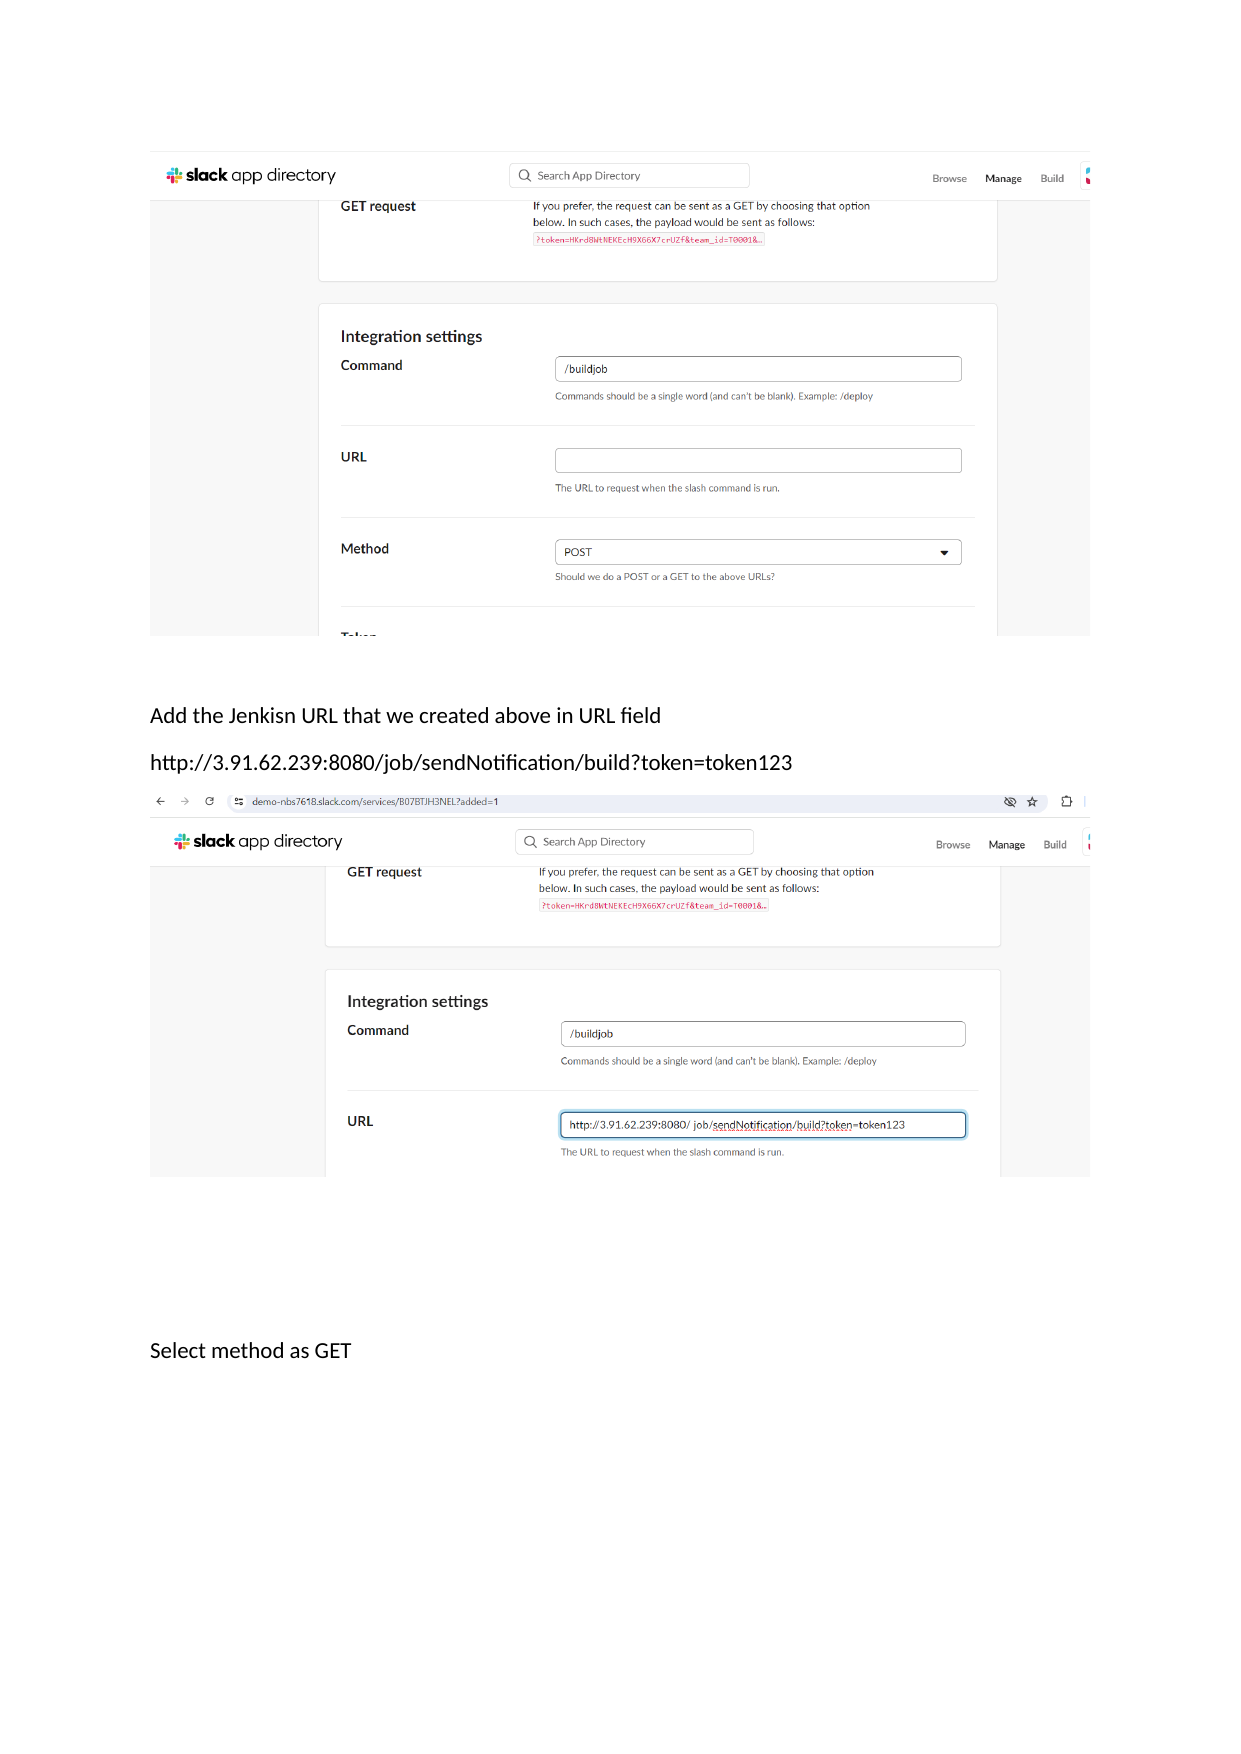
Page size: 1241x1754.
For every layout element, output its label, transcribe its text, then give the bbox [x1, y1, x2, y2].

text http://3.91.62.239:8080/job/sendNotification/build?token=token123 [150, 748, 1090, 776]
picture [150, 150, 1091, 636]
text Add the Jenkisn URL that we created above in URL field [150, 701, 1090, 729]
picture [150, 795, 1091, 1177]
text Select method as GET [150, 1337, 1090, 1364]
